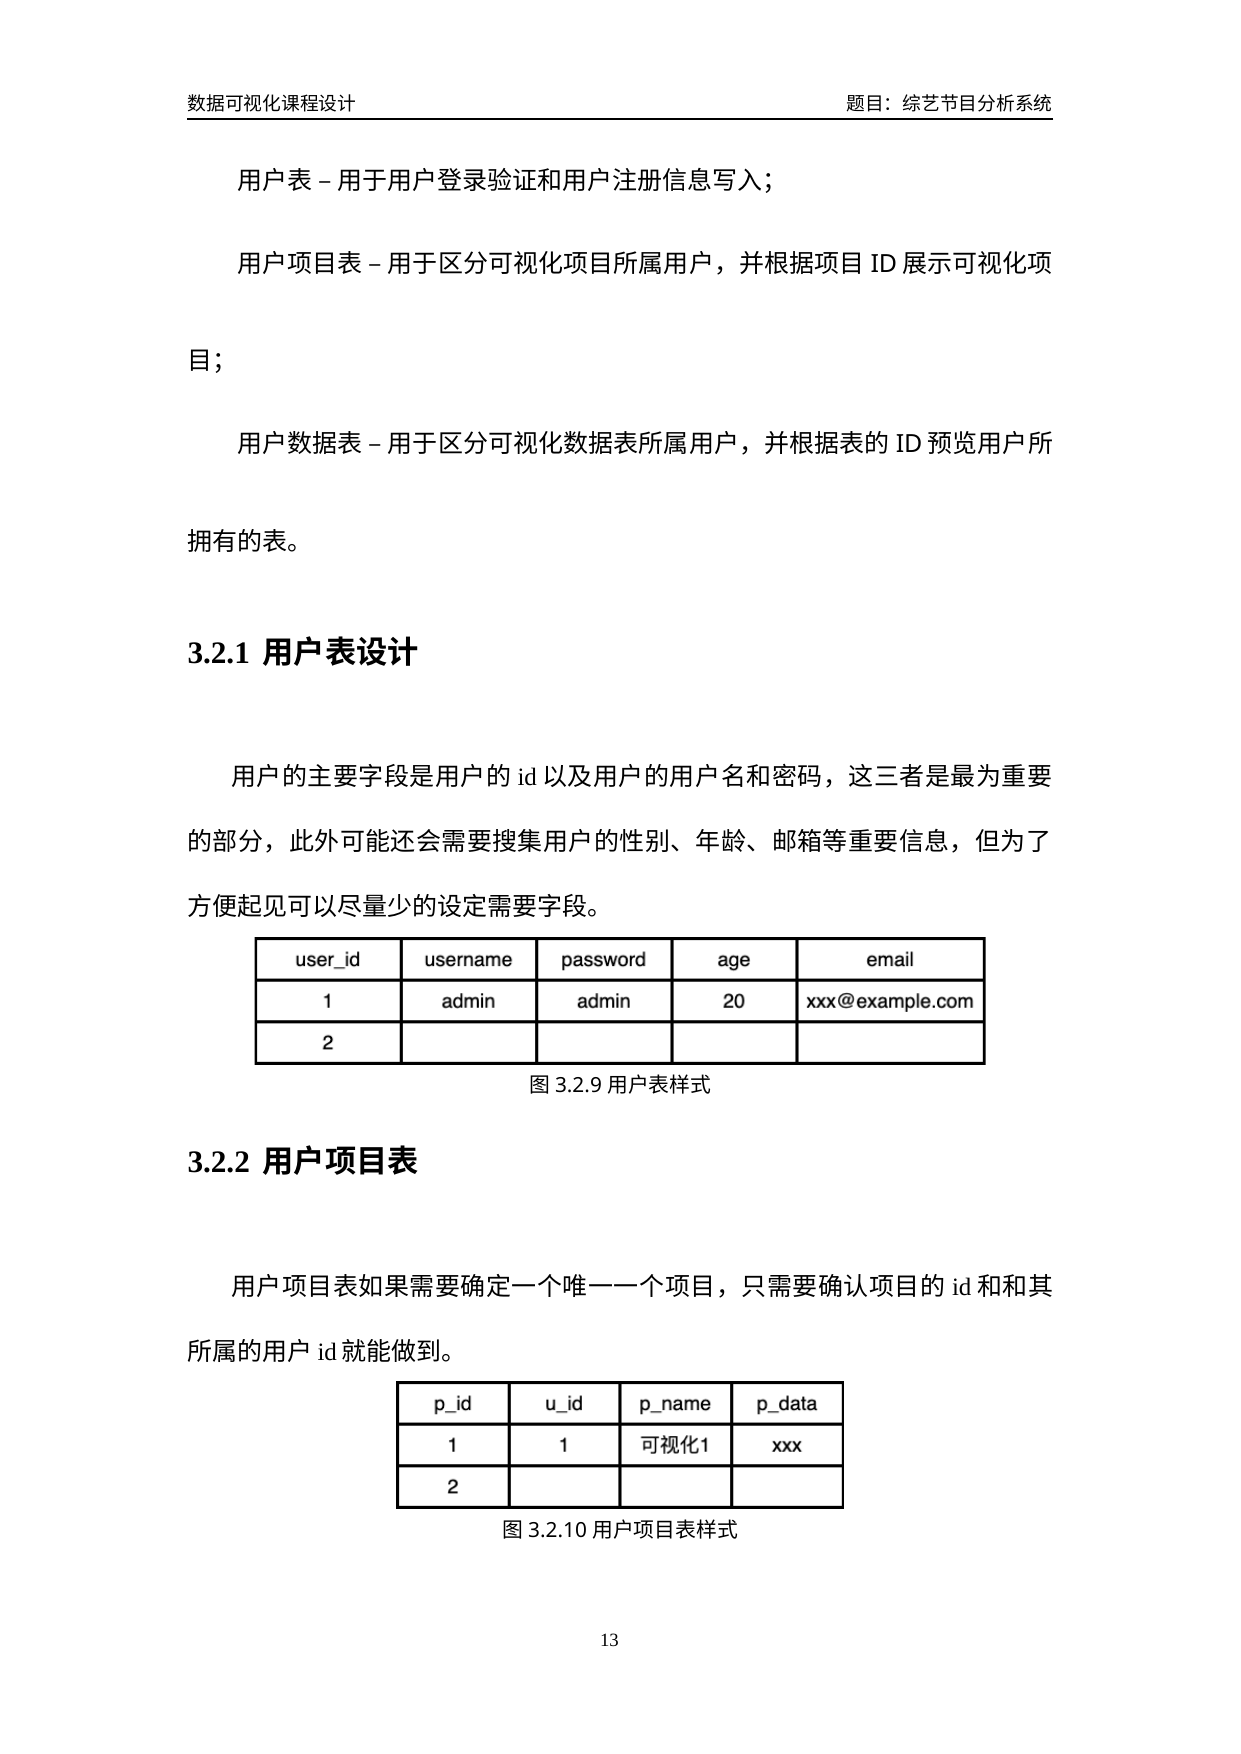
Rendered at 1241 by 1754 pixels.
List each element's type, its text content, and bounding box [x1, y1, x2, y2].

subtitle 用户表设计 [187, 617, 1053, 682]
picture [254, 937, 986, 1065]
text 用户数据表 – 用于区分可视化数据表所属用户，并根据表的ID预览用户所拥有的表。 [187, 409, 1053, 572]
text 用户的主要字段是用户的id以及用户的用户名和密码，这三者是最为重要的部分，此外可能还会需要搜集用户的性别、年龄、邮箱等重要信息，但为了方便起见可以尽量少的设定需要字段。 [187, 742, 1053, 937]
text 用户表 – 用于用户登录验证和用户注册信息写入； [187, 146, 1053, 211]
text 用户项目表如果需要确定一个唯一一个项目，只需要确认项目的id和和其所属的用户id就能做到。 [187, 1252, 1053, 1382]
text 用户项目表 – 用于区分可视化项目所属用户，并根据项目ID展示可视化项目； [187, 229, 1053, 391]
subtitle 用户项目表 [187, 1127, 1053, 1192]
picture [396, 1381, 844, 1509]
